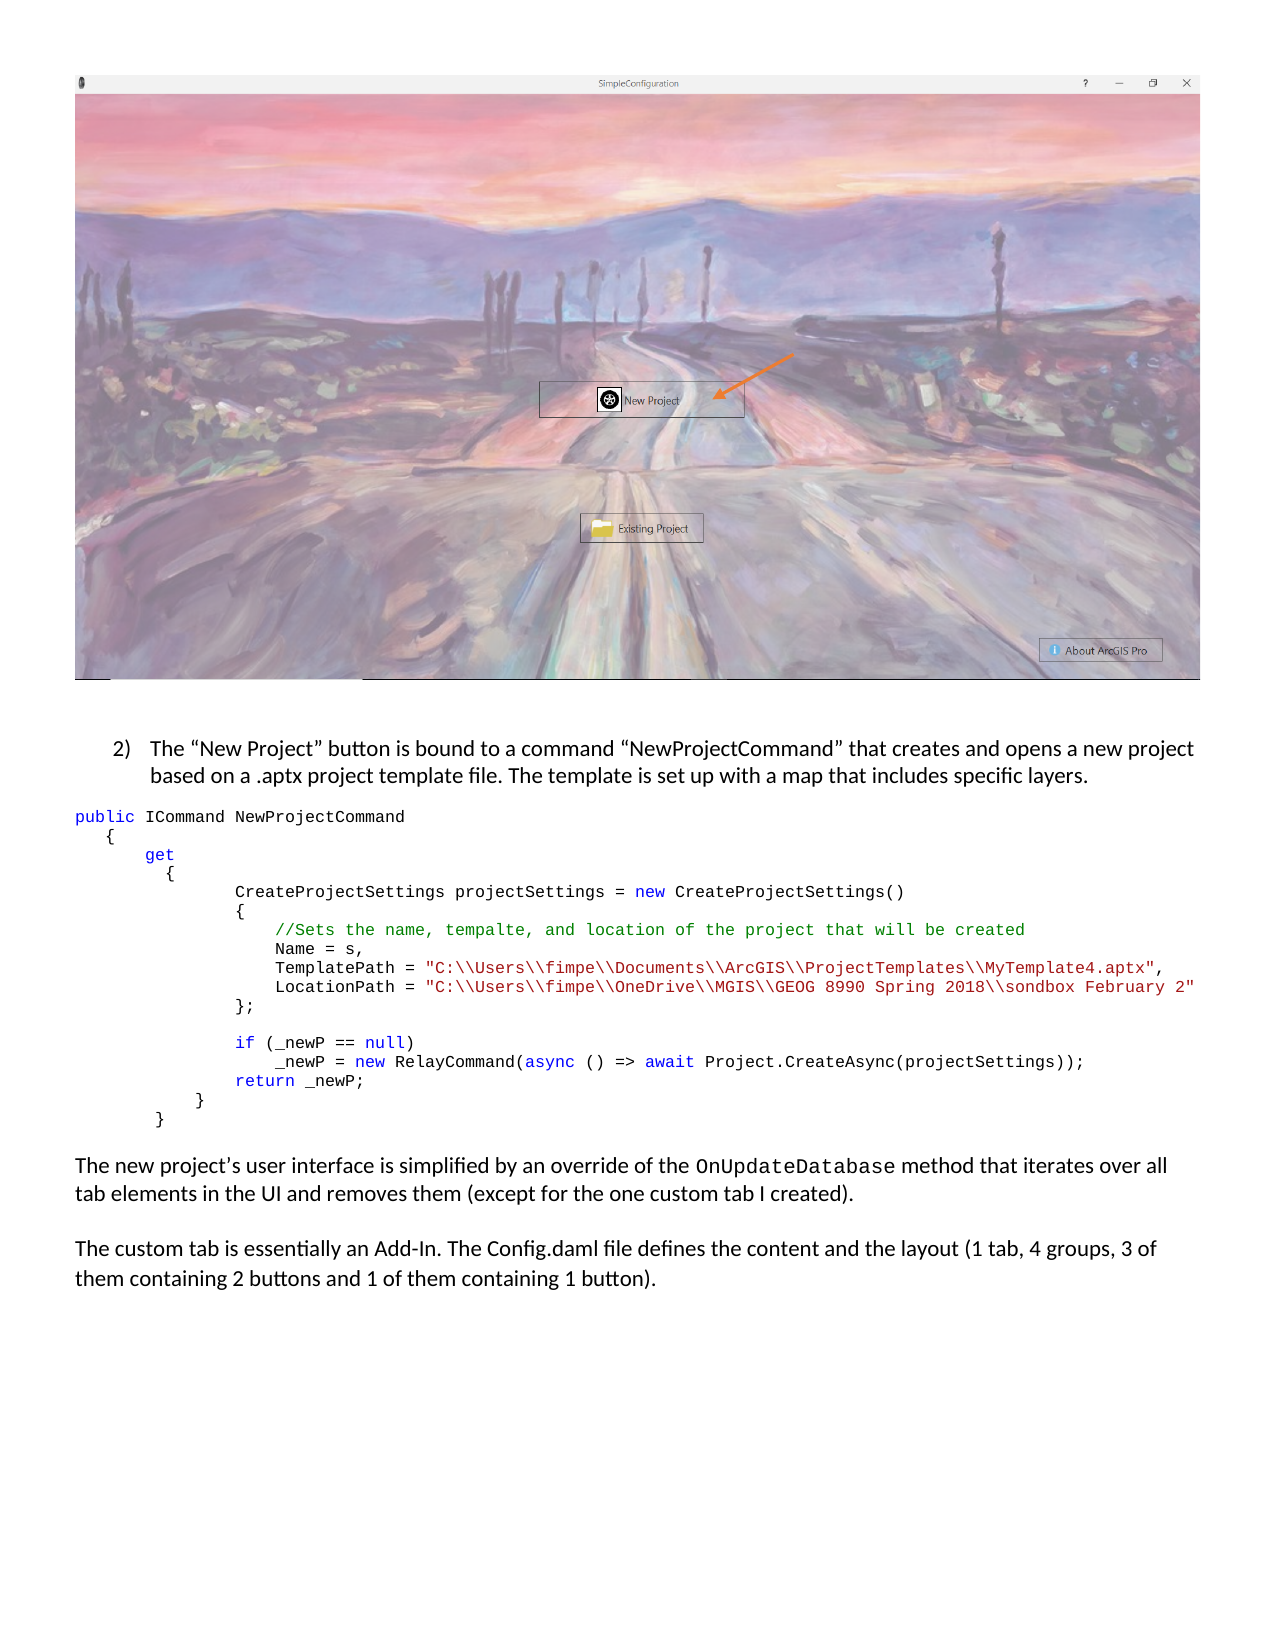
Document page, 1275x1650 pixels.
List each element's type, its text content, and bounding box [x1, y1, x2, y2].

text { [75, 865, 1200, 884]
text get [75, 846, 1200, 865]
text } [75, 1091, 1200, 1110]
text The new project’s user interface is simplified by an override of the OnUpdateDatabase method that iterates over all tab elements in the UI and removes them (except for the one custom tab I created). [75, 1151, 1200, 1207]
text The custom tab is essentially an Add-In. The Config.daml file defines the content and the layout (1 tab, 4 groups, 3 of them containing 2 buttons and 1 of them containing 1 button). [75, 1234, 1200, 1293]
text CreateProjectSettings projectSettings = new CreateProjectSettings() [75, 884, 1200, 903]
text if (_newP == null) [75, 1035, 1200, 1054]
text TemplatePath = "C:\\Users\\fimpe\\Documents\\ArcGIS\\ProjectTemplates\\MyTemplate4.aptx", [75, 959, 1200, 978]
text //Sets the name, tempalte, and location of the project that will be created [75, 922, 1200, 941]
text LocationPath = "C:\\Users\\fimpe\\OneDrive\\MGIS\\GEOG 8990 Spring 2018\\sondbox February 2" [75, 978, 1200, 997]
text { [75, 903, 1200, 922]
text } [75, 1110, 1200, 1129]
text return _newP; [75, 1072, 1200, 1091]
text Name = s, [75, 941, 1200, 959]
text _newP = new RelayCommand(async () => await Project.CreateAsync(projectSettings)); [75, 1054, 1200, 1072]
text public ICommand NewProjectCommand [75, 808, 1200, 827]
text { [75, 827, 1200, 846]
list The “New Project” button is bound to a command “NewProjectCommand” that creates and opens a new project based on a .aptx project template file. The template is set up with a map that includes specific layers. [112, 734, 1200, 790]
picture [75, 75, 1200, 680]
text }; [75, 997, 1200, 1016]
